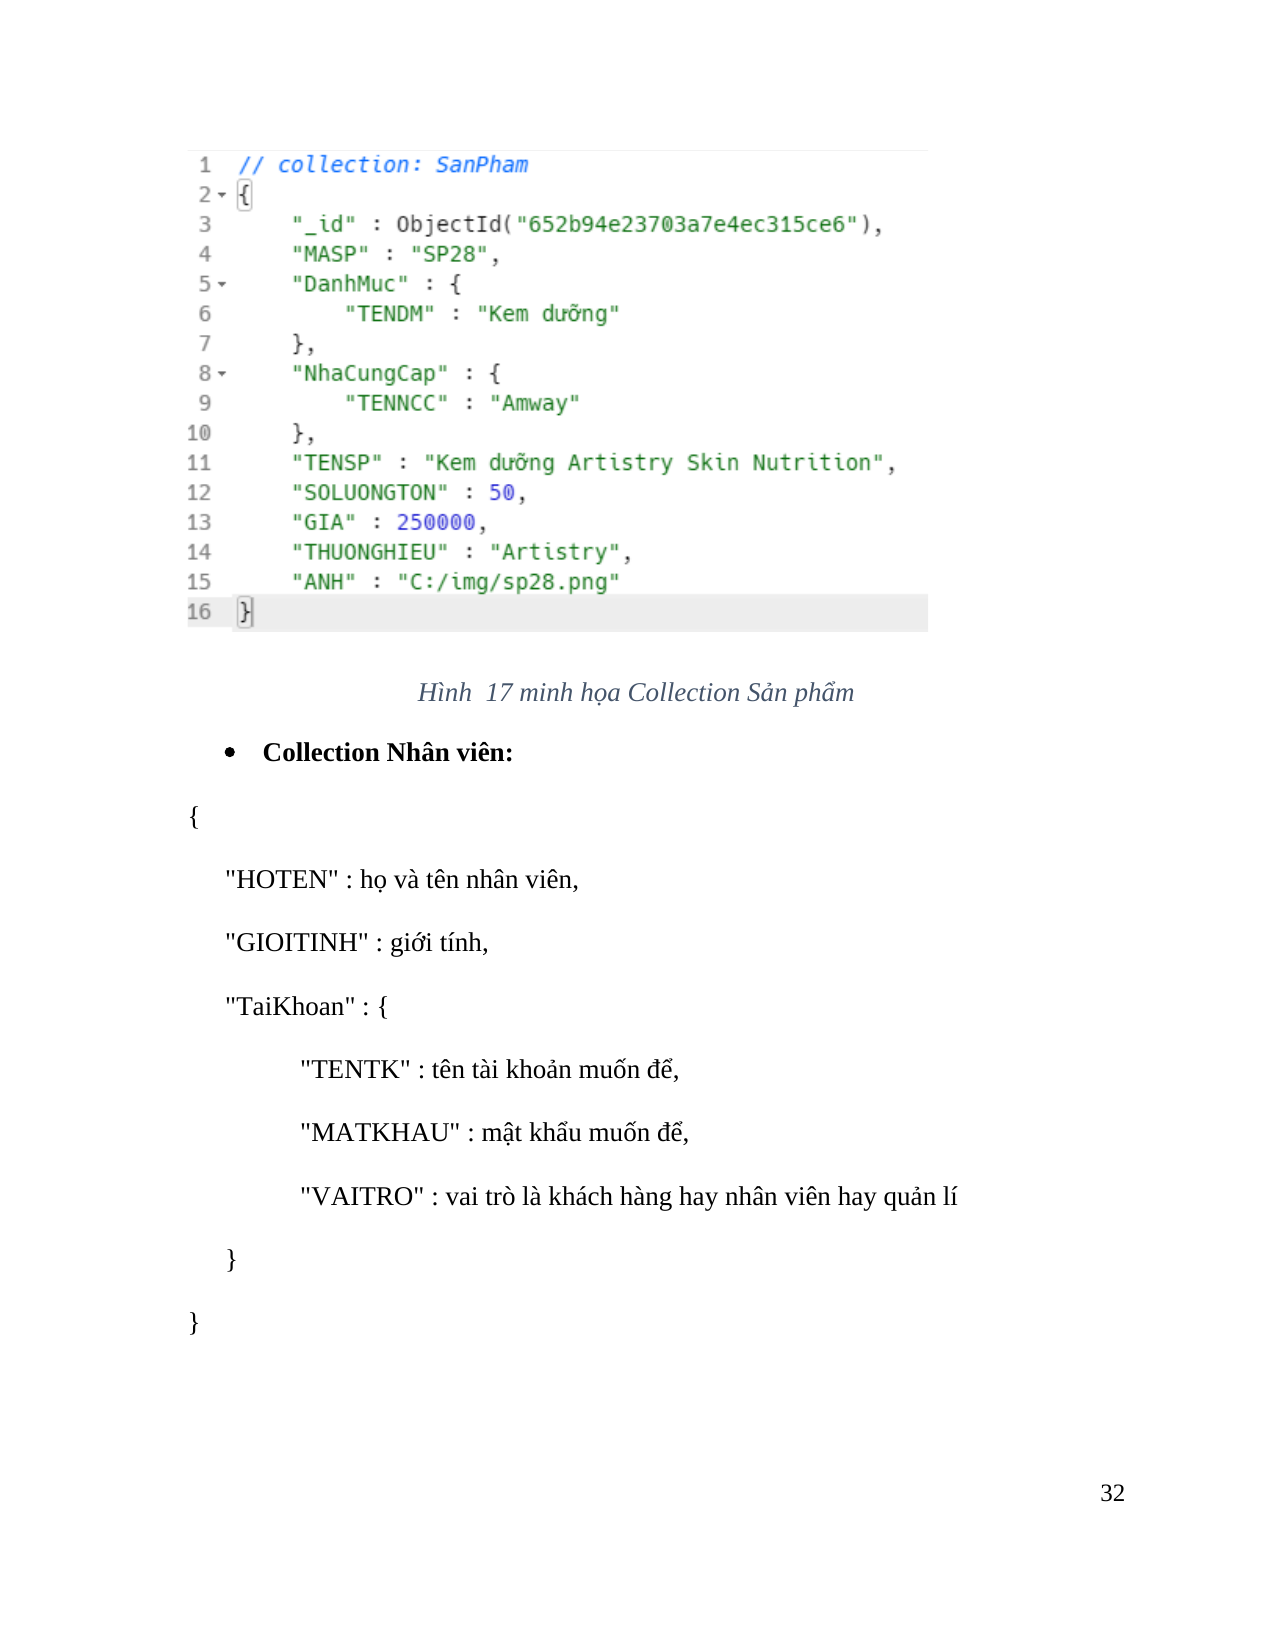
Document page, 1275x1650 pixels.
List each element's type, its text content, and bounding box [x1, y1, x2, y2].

text "TaiKhoan" : { [150, 990, 1125, 1021]
text "GIOITINH" : giới tính, [150, 926, 1125, 958]
text "VAITRO" : vai trò là khách hàng hay nhân viên hay quản lí [150, 1180, 1125, 1211]
text "TENTK" : tên tài khoản muốn để, [150, 1053, 1125, 1084]
text } [150, 1306, 1125, 1338]
text } [150, 1243, 1125, 1274]
text "MATKHAU" : mật khẩu muốn để, [150, 1116, 1125, 1148]
list Collection Nhân viên: [225, 736, 1125, 767]
picture [187, 150, 929, 632]
text "HOTEN" : họ và tên nhân viên, [150, 863, 1125, 894]
text { [150, 800, 1125, 831]
